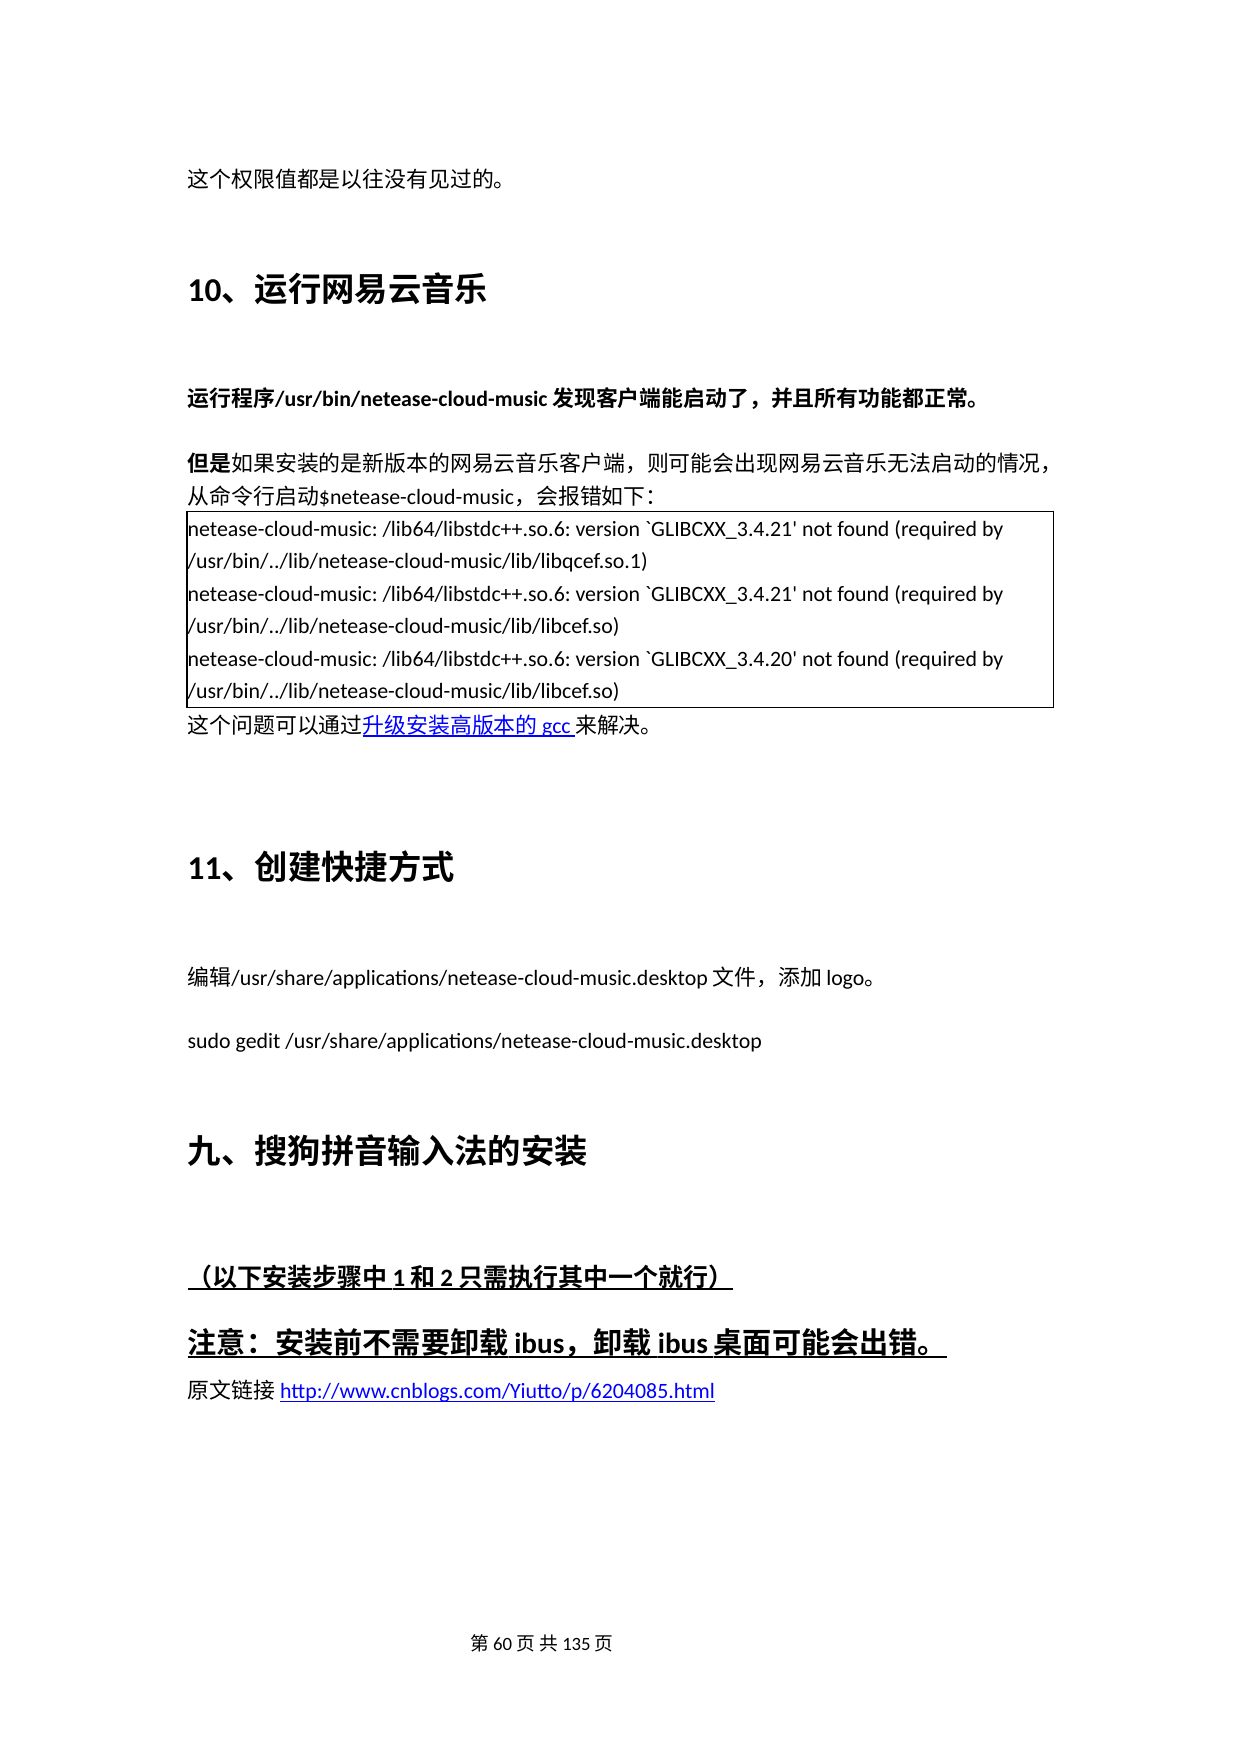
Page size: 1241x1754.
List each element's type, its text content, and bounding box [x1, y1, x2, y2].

text 这个权限值都是以往没有见过的。 [187, 162, 1053, 194]
subtitle 九、搜狗拼音输入法的安装 [187, 1116, 1053, 1181]
subtitle 10、运行网易云音乐 [187, 254, 1053, 319]
text netease-cloud-music: /lib64/libstdc++.so.6: version `GLIBCXX_3.4.21' not found (required by /usr/bin/../lib/netease-cloud-music/lib/libqcef.so.1) [188, 512, 1053, 577]
text 运行程序/usr/bin/netease-cloud-music发现客户端能启动了，并且所有功能都正常。 [187, 381, 1053, 413]
subtitle 11、创建快捷方式 [187, 832, 1053, 897]
text 注意：安装前不需要卸载ibus，卸载ibus桌面可能会出错。 [187, 1308, 1053, 1373]
text 原文链接 http://www.cnblogs.com/Yiutto/p/6204085.html [187, 1373, 1053, 1406]
text netease-cloud-music: /lib64/libstdc++.so.6: version `GLIBCXX_3.4.21' not found (required by /usr/bin/../lib/netease-cloud-music/lib/libcef.so) [188, 577, 1053, 641]
text 但是如果安装的是新版本的网易云音乐客户端，则可能会出现网易云音乐无法启动的情况，从命令行启动$netease-cloud-music，会报错如下： [187, 446, 1053, 511]
text sudo gedit /usr/share/applications/netease-cloud-music.desktop [187, 1024, 1053, 1057]
text 这个问题可以通过升级安装高版本的gcc来解决。 [187, 708, 1053, 740]
text （以下安装步骤中1和2只需执行其中一个就行） [187, 1243, 1053, 1308]
text netease-cloud-music: /lib64/libstdc++.so.6: version `GLIBCXX_3.4.20' not found (required by /usr/bin/../lib/netease-cloud-music/lib/libcef.so) [188, 641, 1053, 707]
text 编辑/usr/share/applications/netease-cloud-music.desktop文件，添加logo。 [187, 959, 1053, 992]
